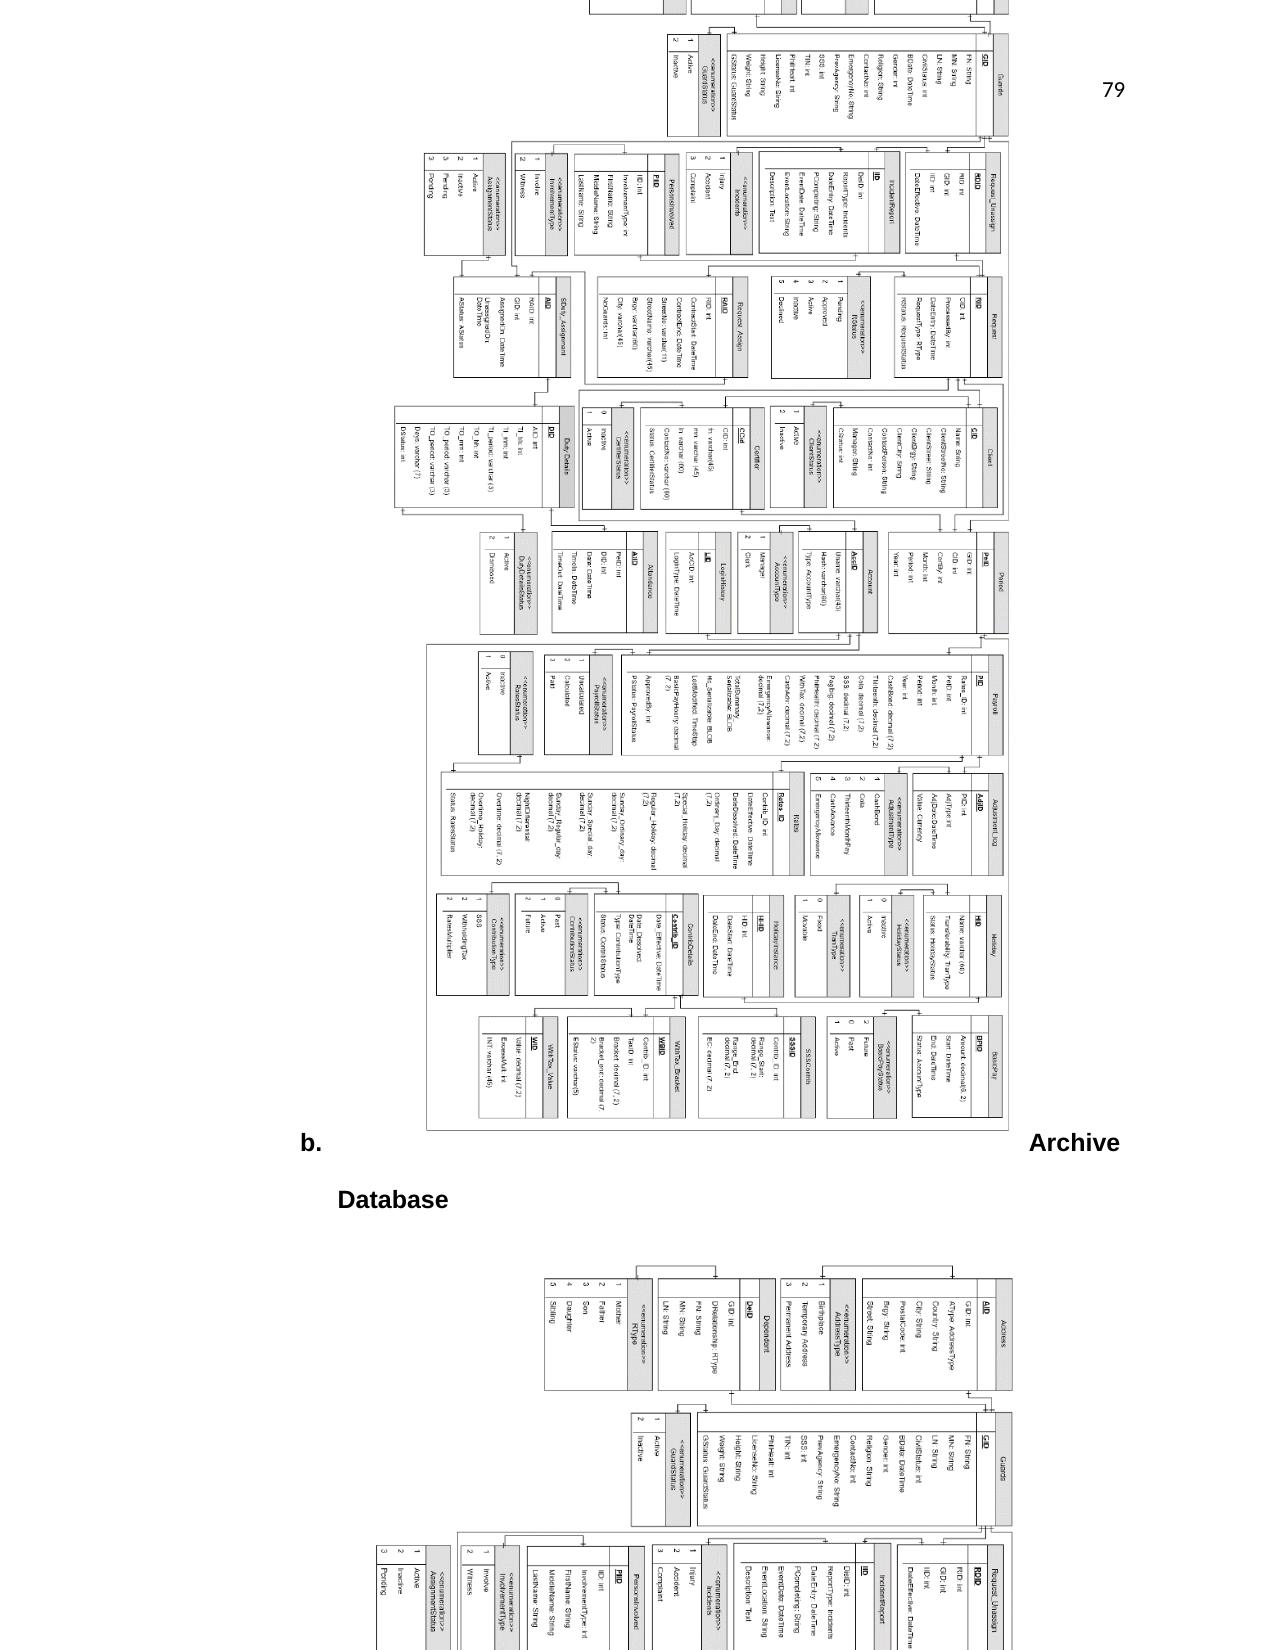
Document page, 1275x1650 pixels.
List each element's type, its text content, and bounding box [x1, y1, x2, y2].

picture [394, 0, 1013, 1134]
picture [375, 1262, 1016, 1650]
list Archive Database [300, 1127, 1125, 1214]
